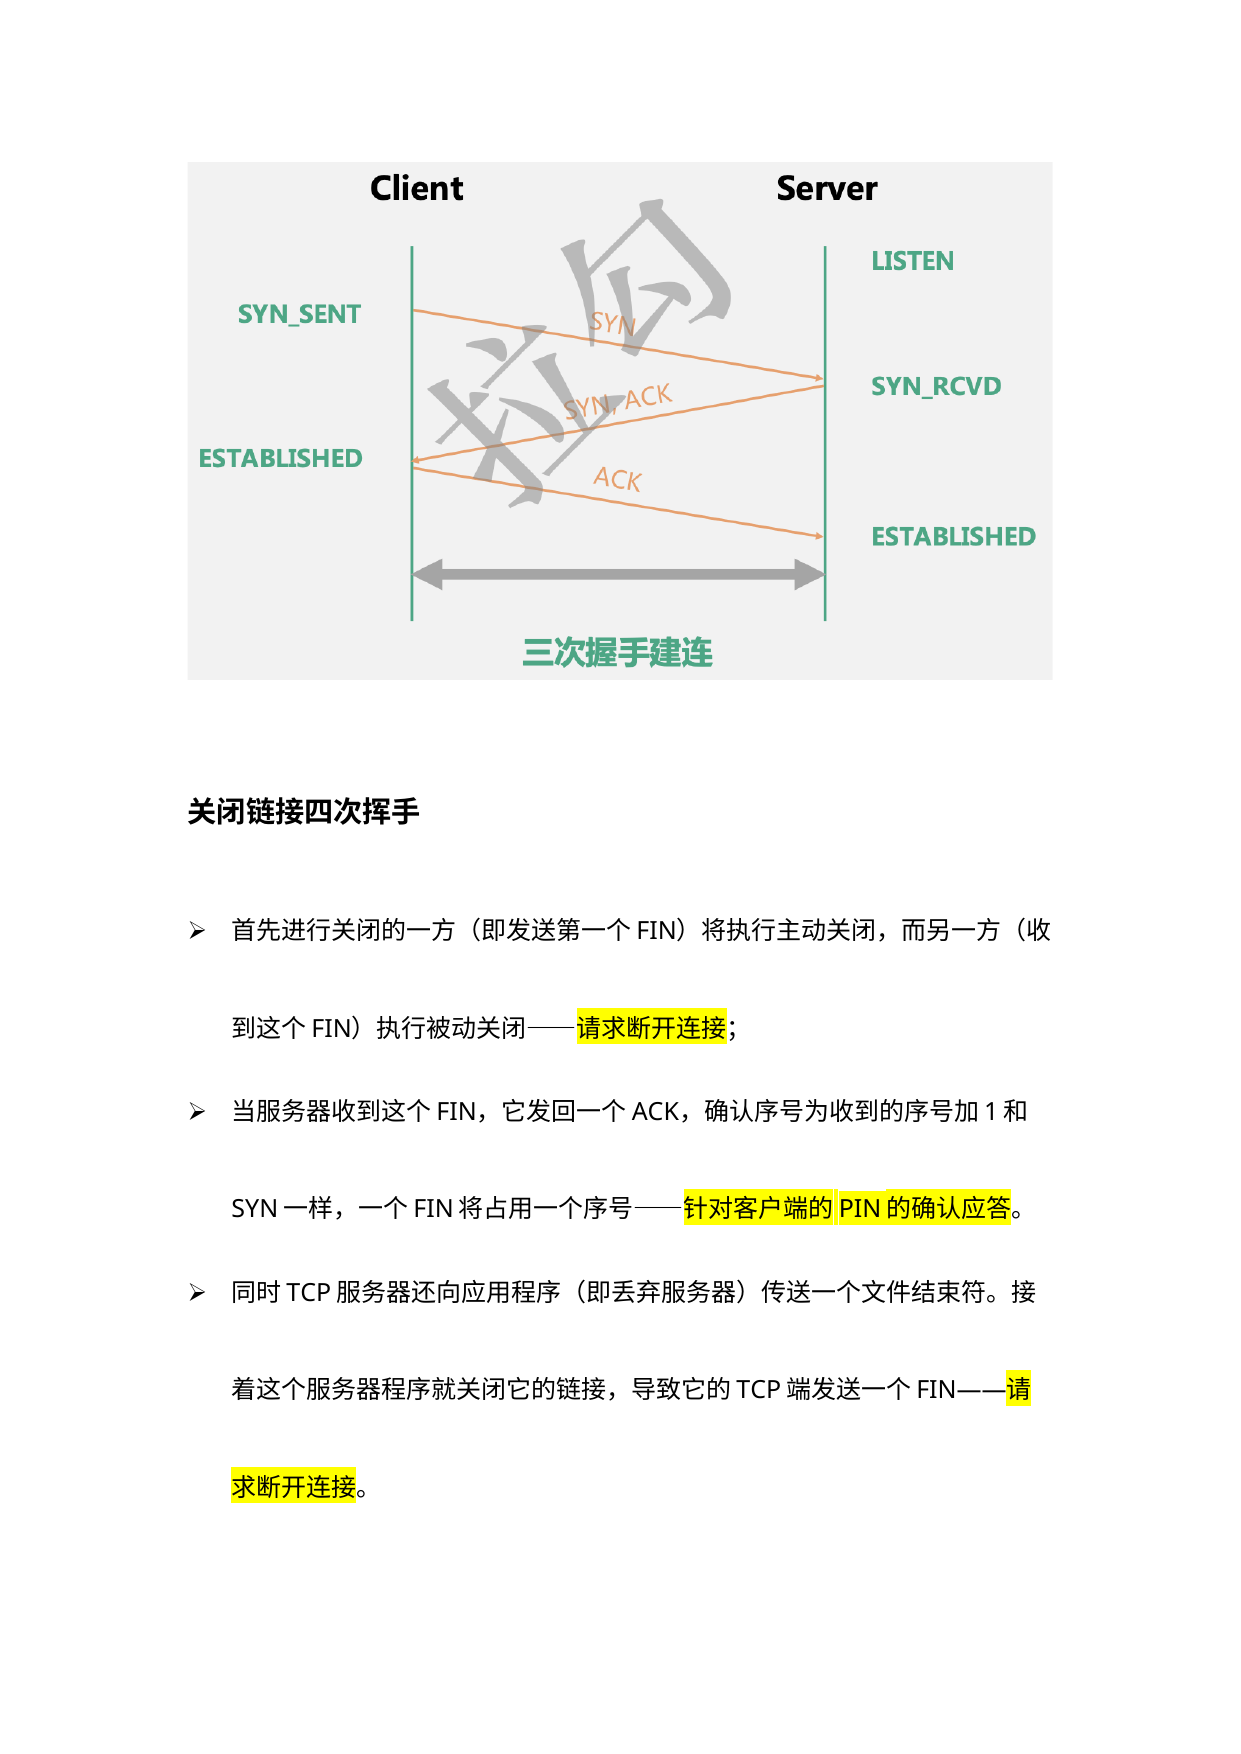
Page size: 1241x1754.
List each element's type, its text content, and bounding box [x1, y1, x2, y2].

picture [187, 162, 1053, 680]
list 同时TCP服务器还向应用程序（即丢弃服务器）传送一个文件结束符。接着这个服务器程序就关闭它的链接，导致它的TCP端发送一个FIN——请求断开连接。 [187, 1258, 1053, 1518]
subtitle 关闭链接四次挥手 [187, 778, 1053, 843]
list 首先进行关闭的一方（即发送第一个FIN）将执行主动关闭，而另一方（收到这个FIN）执行被动关闭——请求断开连接； [187, 896, 1053, 1059]
list 当服务器收到这个FIN，它发回一个ACK，确认序号为收到的序号加1和SYN一样，一个FIN将占用一个序号——针对客户端的PIN的确认应答。 [187, 1077, 1053, 1239]
